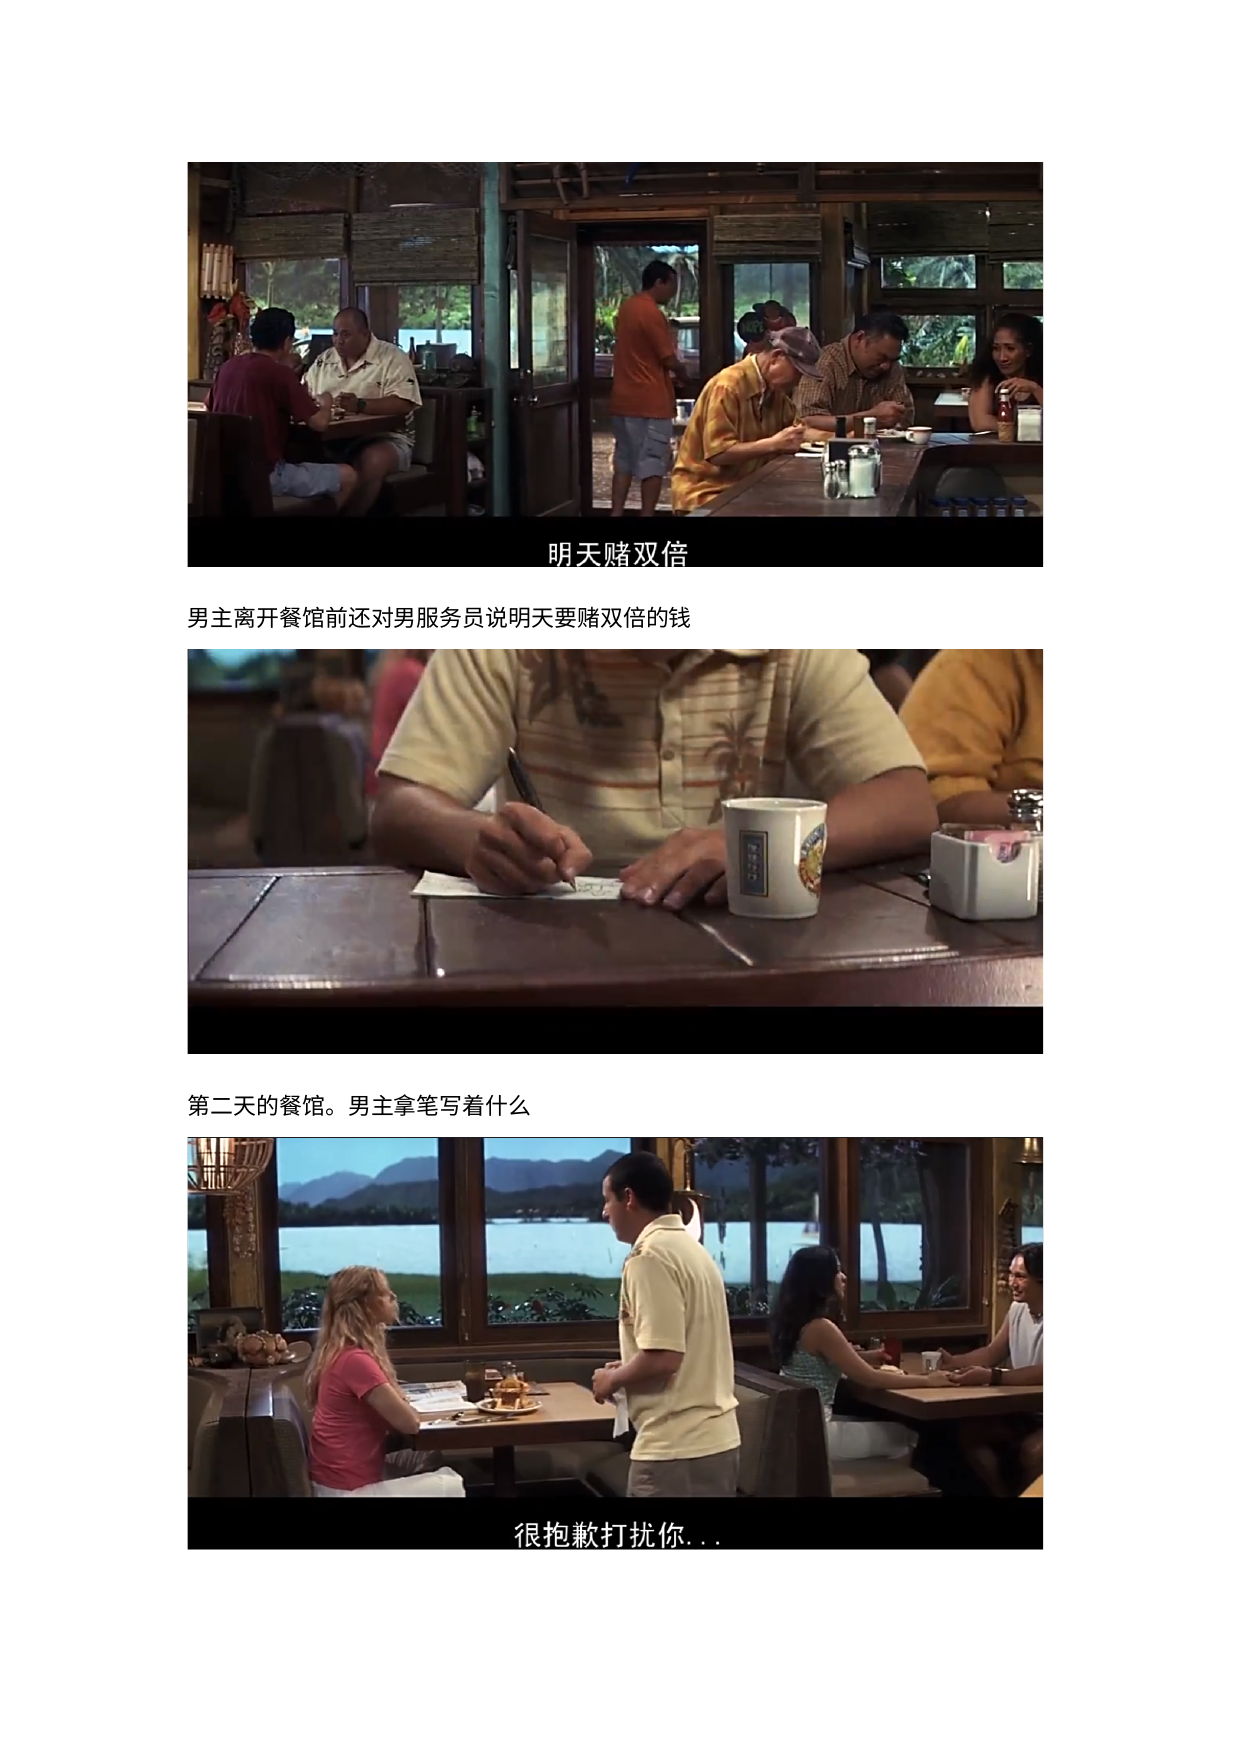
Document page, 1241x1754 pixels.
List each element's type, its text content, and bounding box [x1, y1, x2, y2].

text 男主离开餐馆前还对男服务员说明天要赌双倍的钱 [187, 584, 1053, 649]
text 第二天的餐馆。男主拿笔写着什么 [187, 1072, 1053, 1137]
picture [187, 1137, 1044, 1550]
picture [187, 649, 1044, 1054]
picture [187, 162, 1044, 567]
